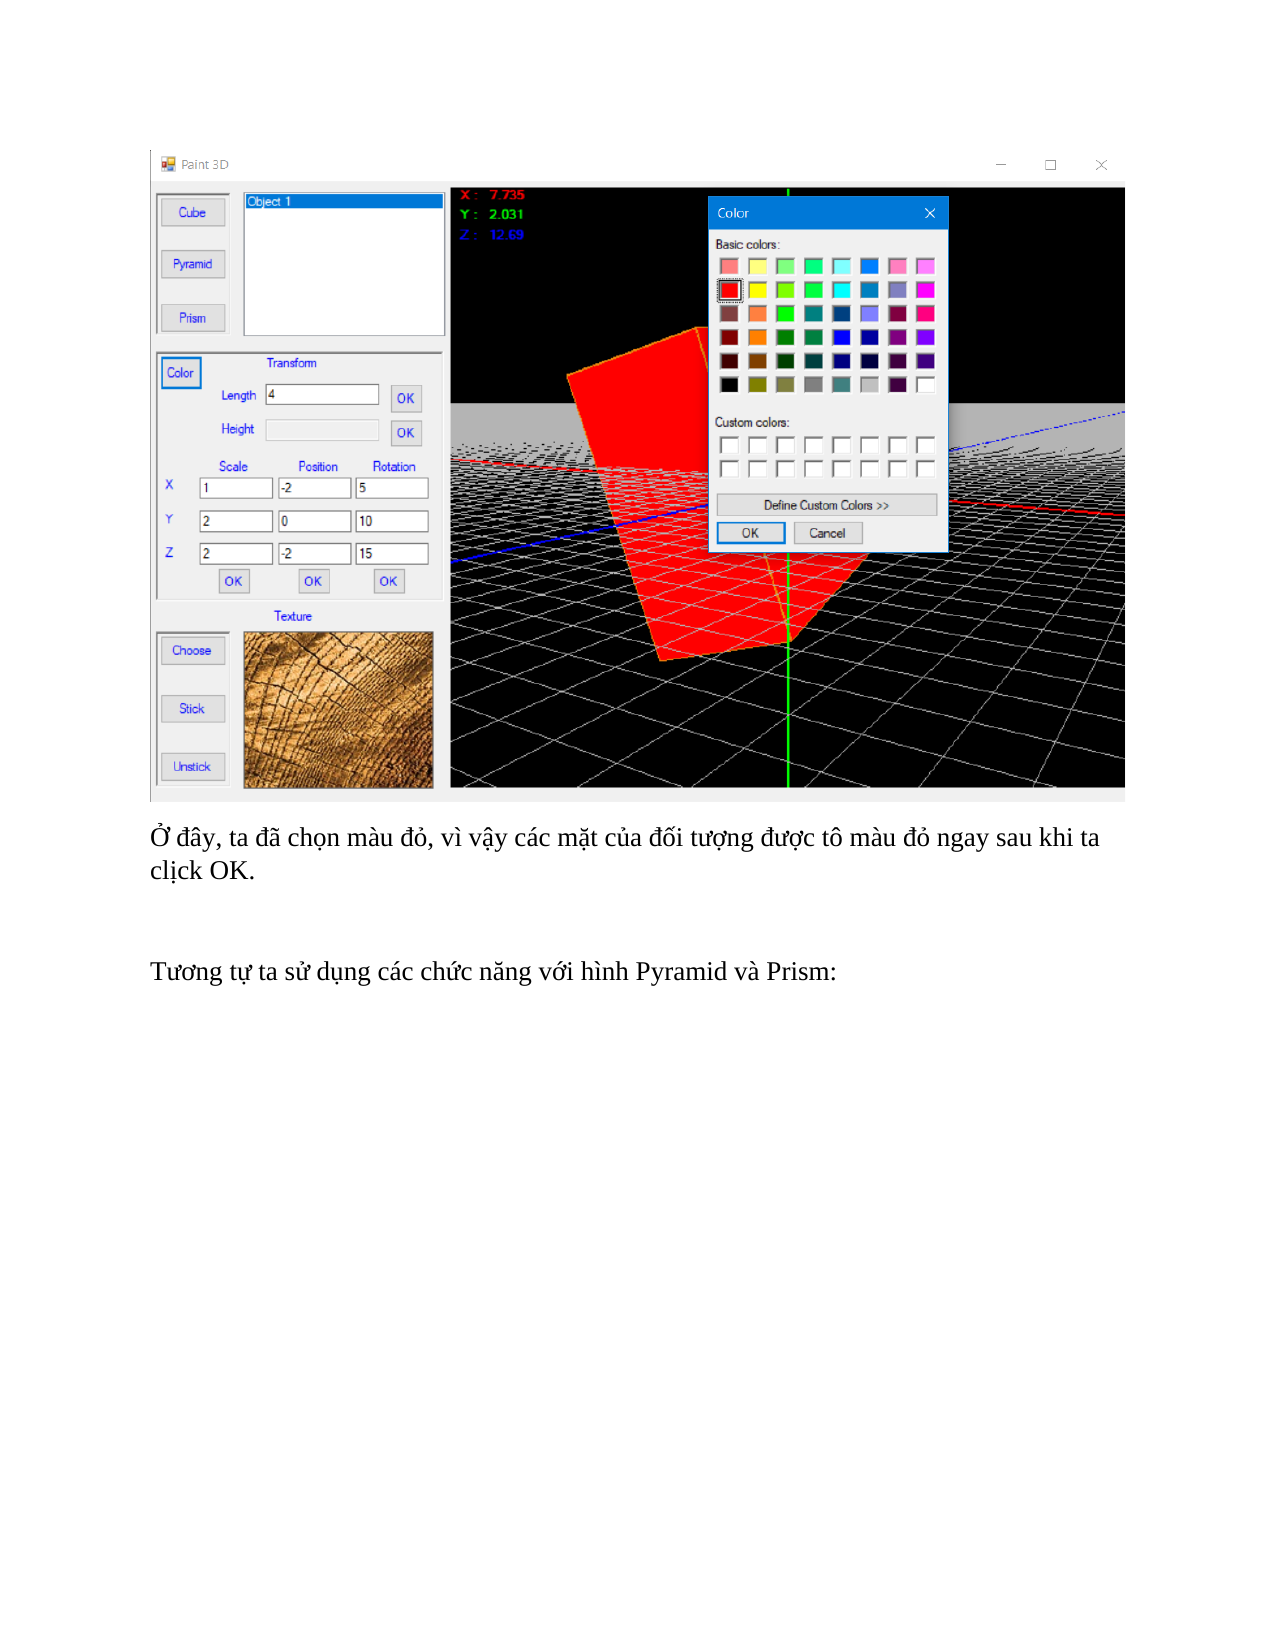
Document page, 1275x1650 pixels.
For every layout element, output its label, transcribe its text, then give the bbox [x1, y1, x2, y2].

picture [150, 150, 1125, 802]
text Tương tự ta sử dụng các chức năng với hình Pyramid và Prism: [150, 954, 1125, 986]
text Ở đây, ta đã chọn màu đỏ, vì vậy các mặt của đối tượng được tô màu đỏ ngay sau khi ta clịck OK. [150, 821, 1125, 885]
